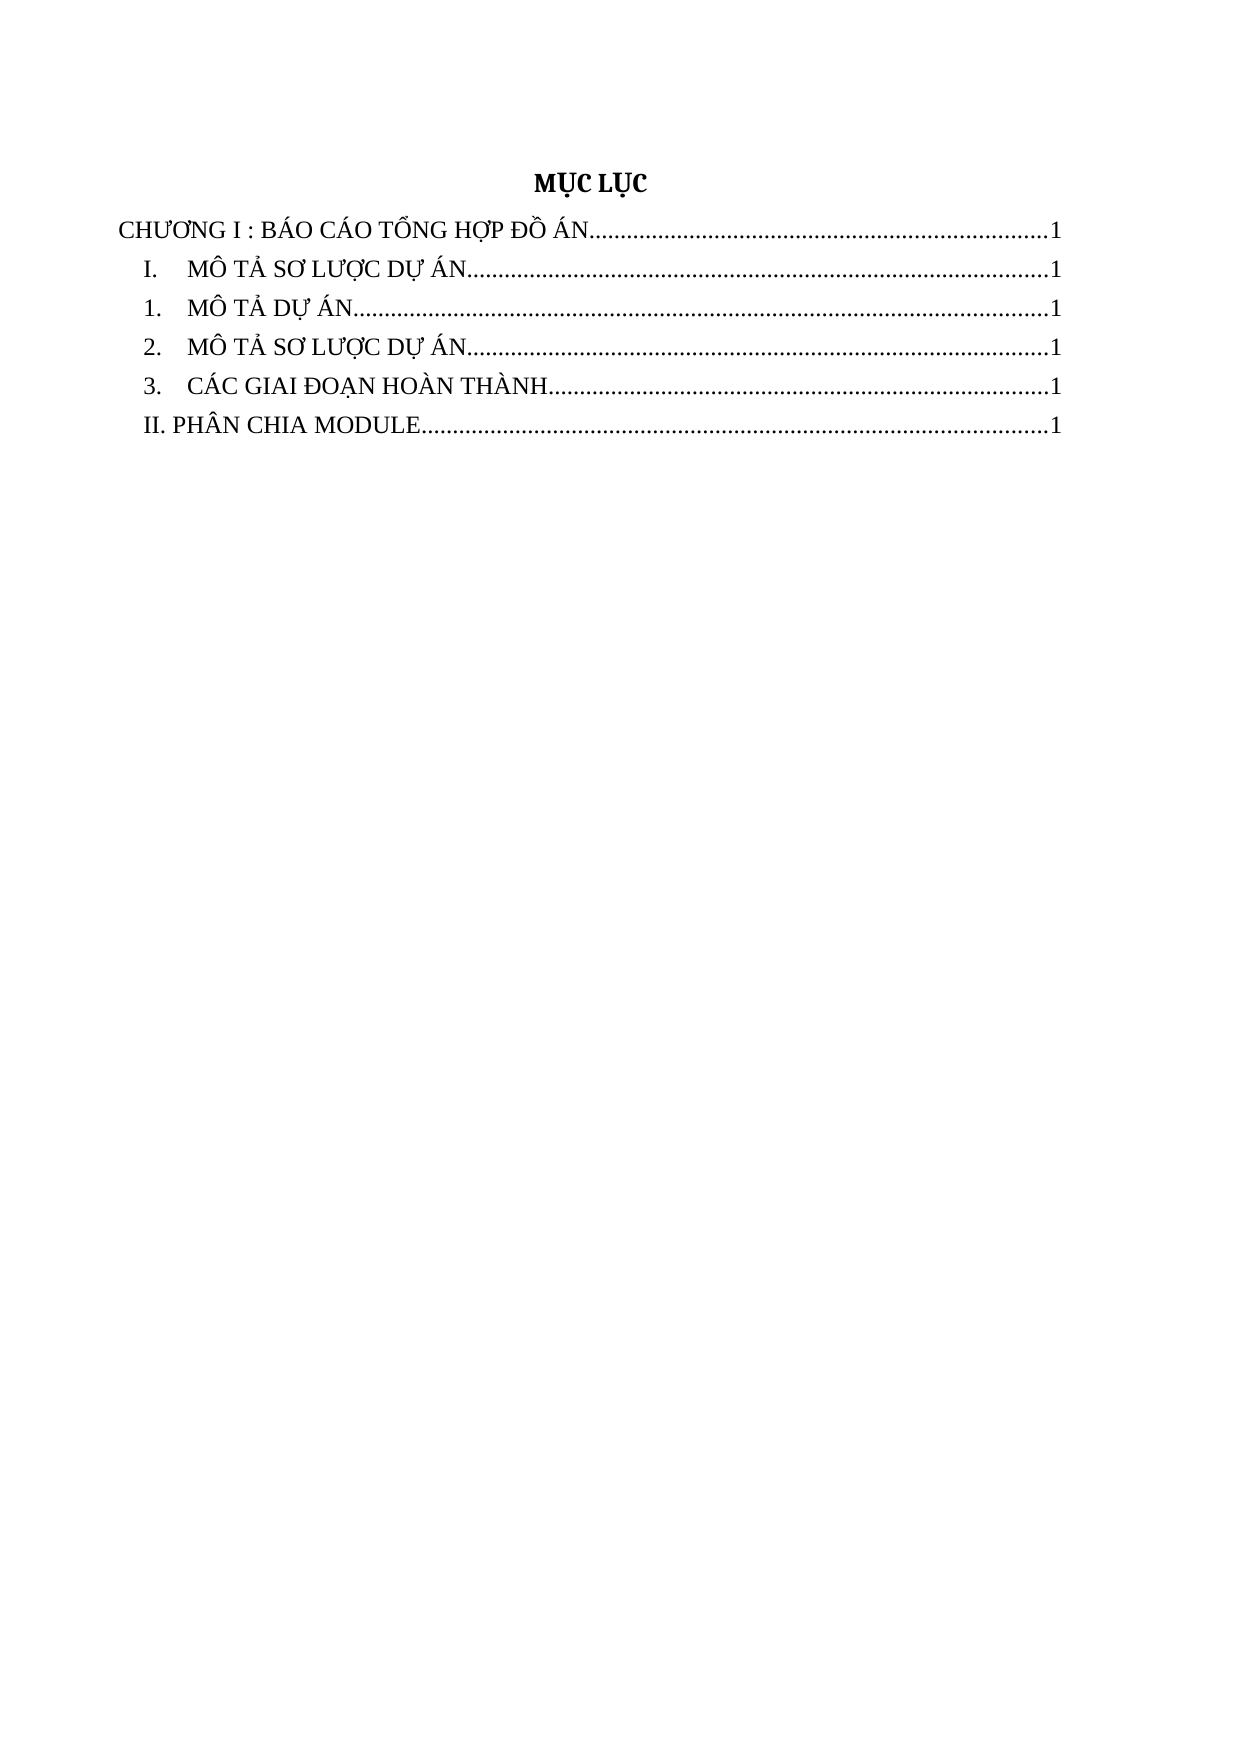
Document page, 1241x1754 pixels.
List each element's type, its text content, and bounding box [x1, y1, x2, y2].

subtitle MỤC LỤC [118, 168, 1063, 199]
